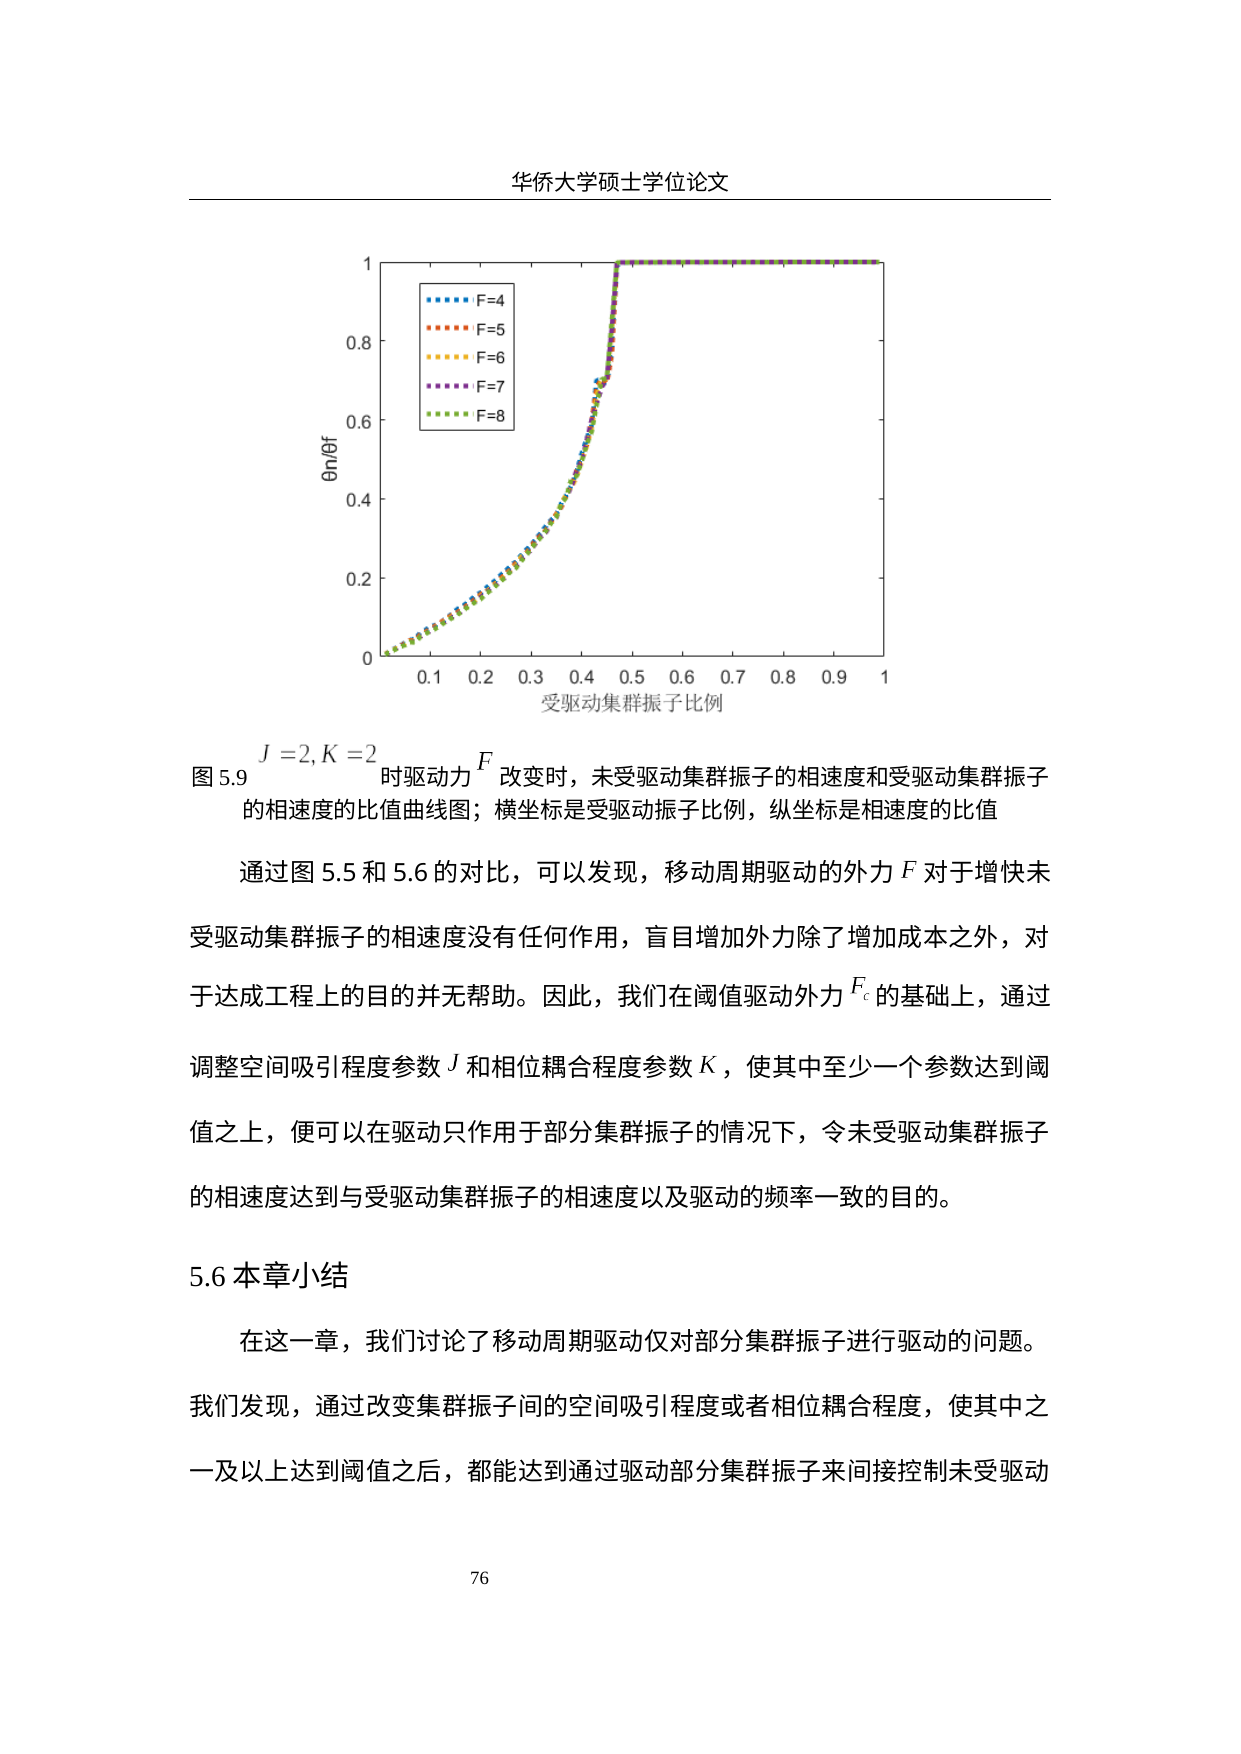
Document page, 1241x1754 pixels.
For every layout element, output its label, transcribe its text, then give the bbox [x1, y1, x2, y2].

text 通过图5.5和5.6的对比，可以发现，移动周期驱动的外力对于增快未受驱动集群振子的相速度没有任何作用，盲目增加外力除了增加成本之外，对于达成工程上的目的并无帮助。因此，我们在阈值驱动外力的基础上，通过调整空间吸引程度参数和相位耦合程度参数，使其中至少一个参数达到阈值之上，便可以在驱动只作用于部分集群振子的情况下，令未受驱动集群振子的相速度达到与受驱动集群振子的相速度以及驱动的频率一致的目的。 [189, 838, 1051, 1228]
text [189, 1307, 1051, 1502]
picture [295, 227, 946, 715]
text 图5.9 时驱动力改变时，未受驱动集群振子的相速度和受驱动集群振子的相速度的比值曲线图；横坐标是受驱动振子比例，纵坐标是相速度的比值 [189, 740, 1051, 826]
subtitle 5.6 本章小结 [189, 1253, 1051, 1295]
